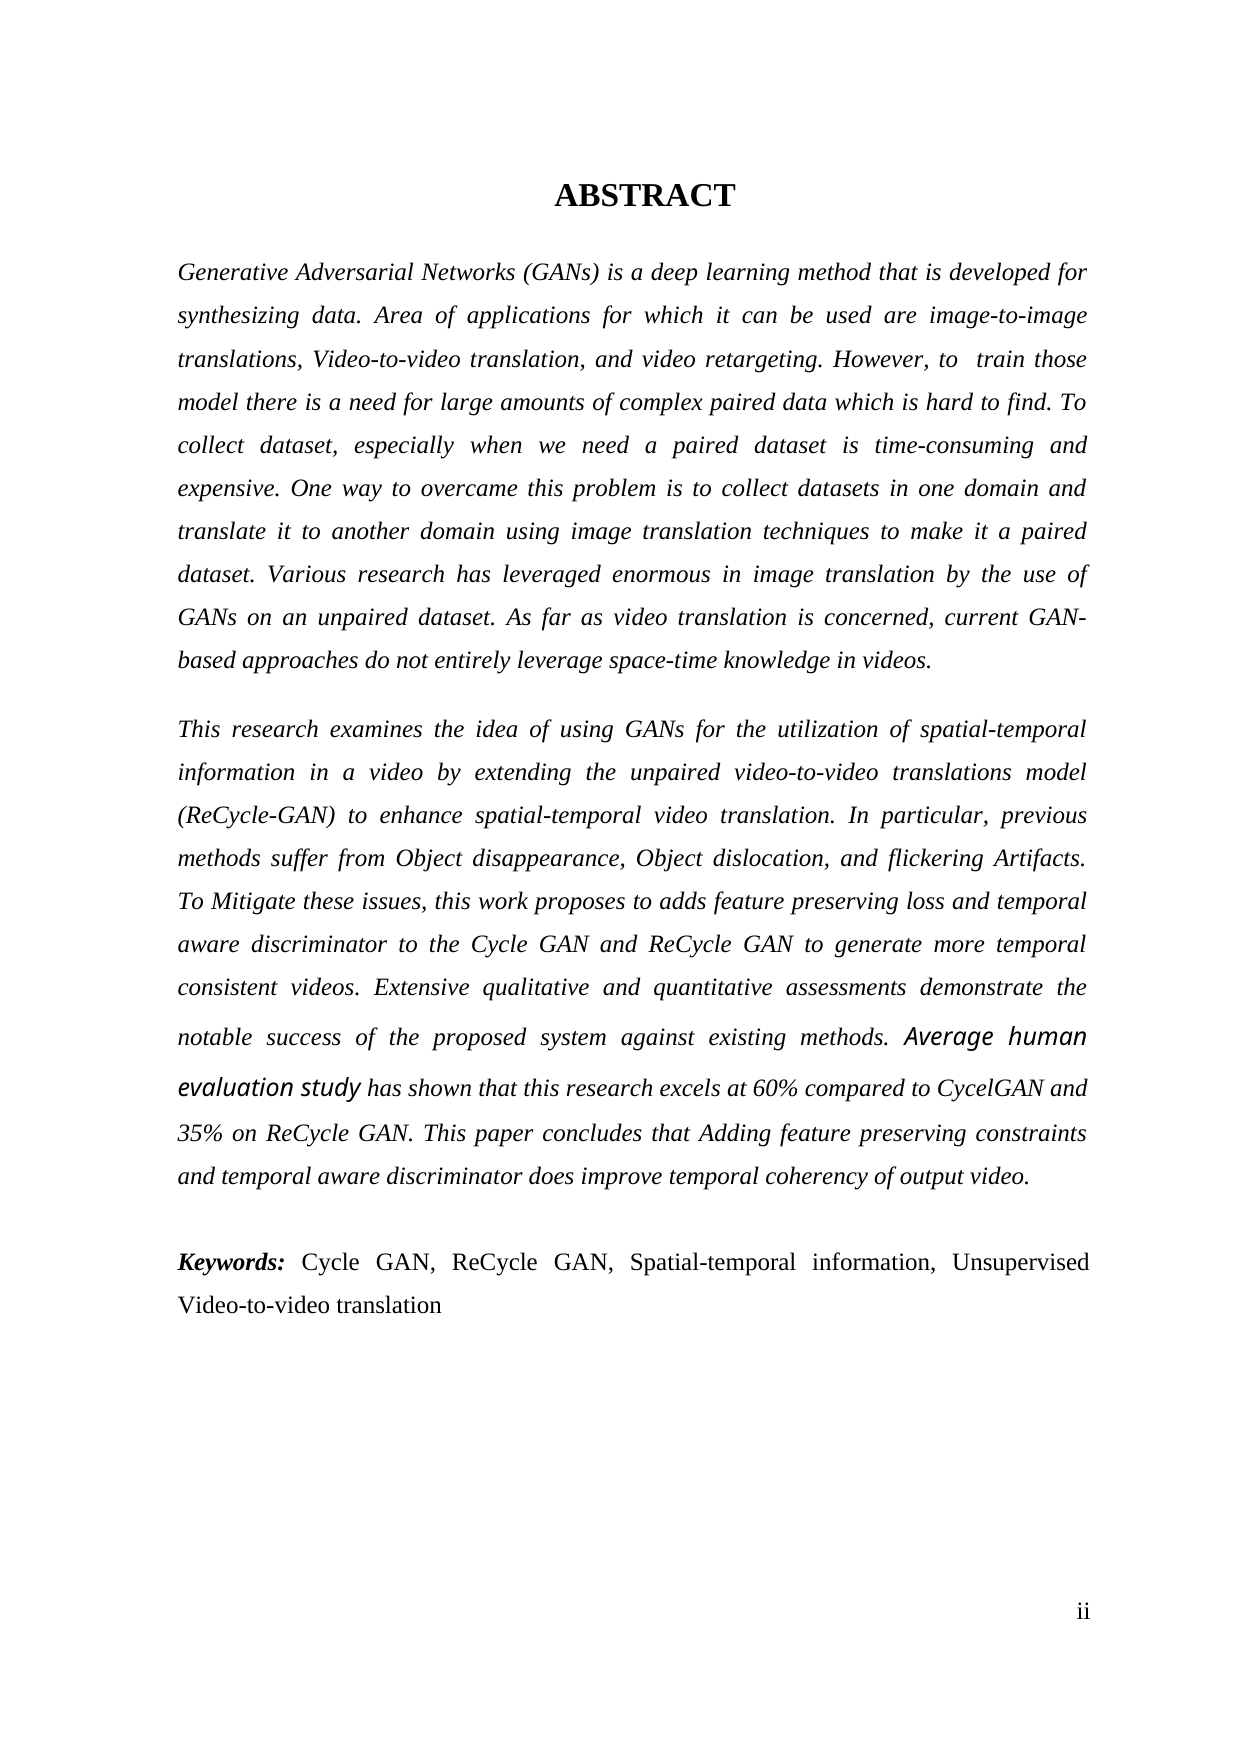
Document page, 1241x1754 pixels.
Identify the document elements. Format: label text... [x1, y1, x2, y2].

text This research examines the idea of using GANs for the utilization of spatial-temporal information in a video by extending the unpaired video-to-video translations model (ReCycle-GAN) to enhance spatial-temporal video translation. In particular, previous methods suffer from Object disappearance, Object dislocation, and flickering Artifacts. To Mitigate these issues, this work proposes to adds feature preserving loss and temporal aware discriminator to the Cycle GAN and ReCycle GAN to generate more temporal consistent videos. Extensive qualitative and quantitative assessments demonstrate the notable success of the proposed system against existing methods. Average human evaluation study has shown that this research excels at 60% compared to CycelGAN and 35% on ReCycle GAN. This paper concludes that Adding feature preserving constraints and temporal aware discriminator does improve temporal coherency of output video. [177, 714, 1090, 1189]
text Generative Adversarial Networks (GANs) is a deep learning method that is developed for synthesizing data. Area of applications for which it can be used are image-to-image translations, Video-to-video translation, and video retargeting. However, to train those model there is a need for large amounts of complex paired data which is hard to find. To collect dataset, especially when we need a paired dataset is time-consuming and expensive. One way to overcame this problem is to collect datasets in one domain and translate it to another domain using image translation techniques to make it a paired dataset. Various research has leveraged enormous in image translation by the use of GANs on an unpaired dataset. As far as video translation is concerned, current GAN-based approaches do not entirely leverage space-time knowledge in videos. [177, 257, 1090, 674]
text Keywords: Cycle GAN, ReCycle GAN, Spatial-temporal information, Unsupervised Video-to-video translation [177, 1247, 1090, 1319]
subtitle ABSTRACT [177, 175, 1113, 213]
